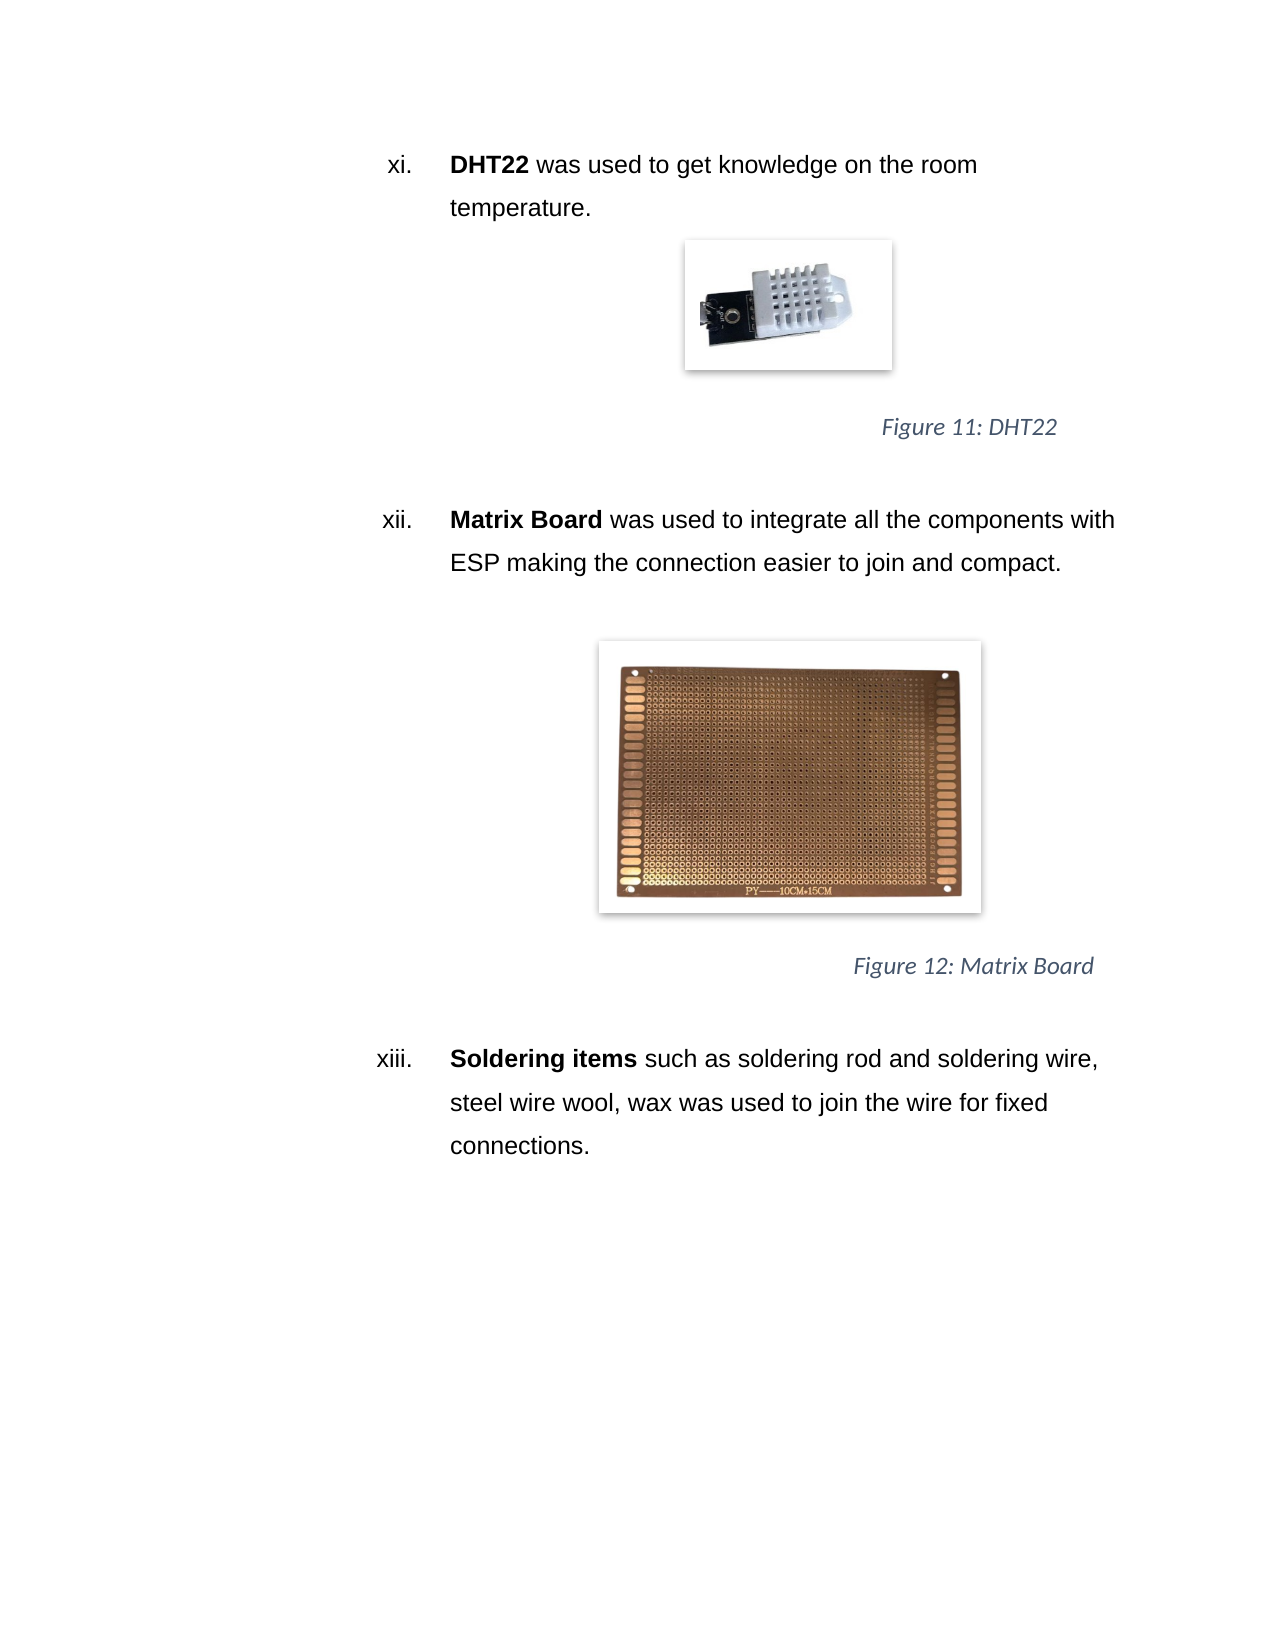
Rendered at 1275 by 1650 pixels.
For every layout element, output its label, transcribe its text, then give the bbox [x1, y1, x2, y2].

text Figure 12: Matrix Board [225, 950, 1125, 981]
text Figure 11: DHT22 [225, 411, 1125, 441]
picture [614, 656, 966, 898]
list DHT22 was used to get knowledge on the room temperature. [412, 150, 1125, 222]
picture [700, 255, 877, 355]
list Soldering items such as soldering rod and soldering wire, steel wire wool, wax was used to join the wire for fixed connections. [412, 1044, 1125, 1159]
list Matrix Board was used to integrate all the components with ESP making the connection easier to join and compact. [412, 505, 1125, 577]
